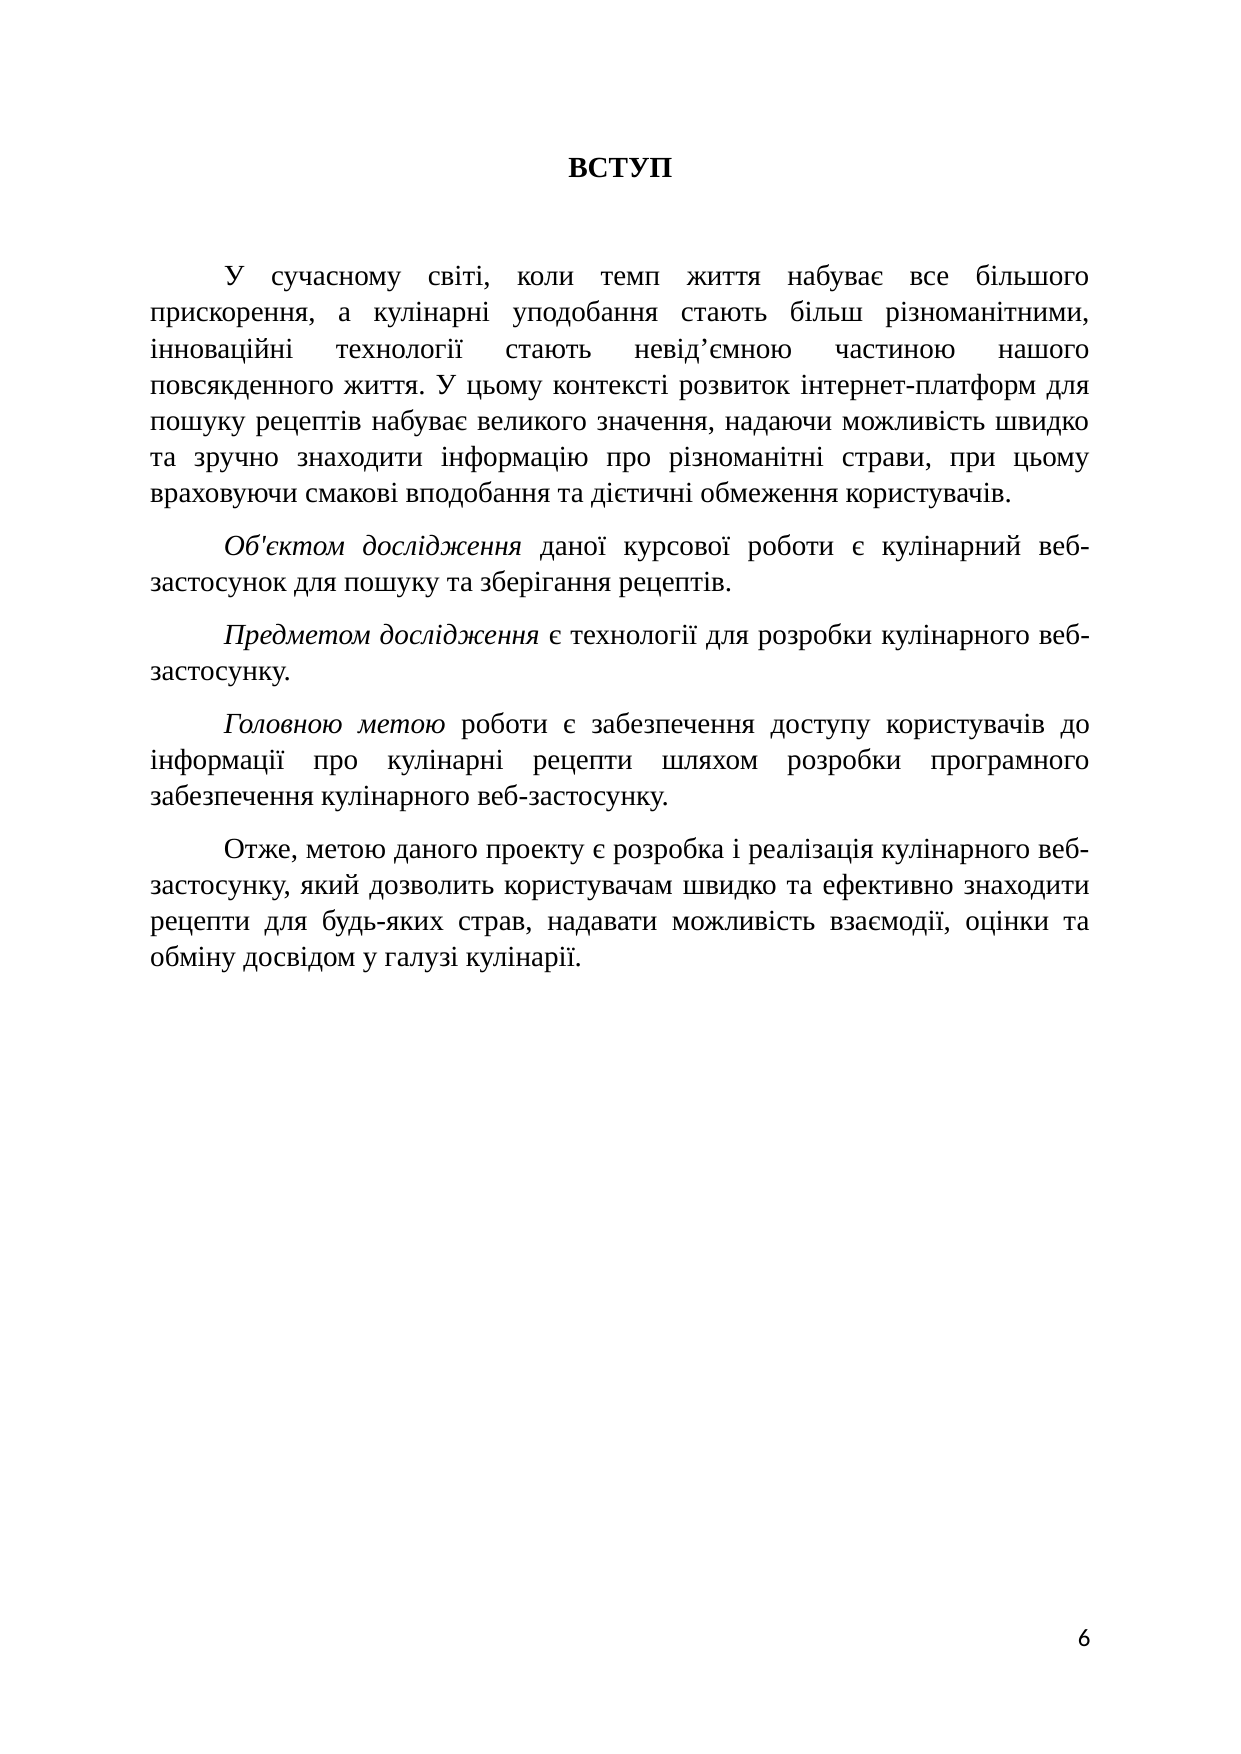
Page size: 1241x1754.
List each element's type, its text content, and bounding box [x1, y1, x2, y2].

text ВСТУП [150, 150, 1090, 183]
text Предметом дослідження є технології для розробки кулінарного веб-застосунку. [150, 617, 1090, 687]
text Об'єктом дослідження даної курсової роботи є кулінарний веб-застосунок для пошуку та зберігання рецептів. [150, 528, 1090, 598]
text Головною метою роботи є забезпечення доступу користувачів до інформації про кулінарні рецепти шляхом розробки програмного забезпечення кулінарного веб-застосунку. [150, 706, 1090, 812]
text У сучасному світі, коли темп життя набуває все більшого прискорення, а кулінарні уподобання стають більш різноманітними, інноваційні технології стають невід’ємною частиною нашого повсякденного життя. У цьому контексті розвиток інтернет-платформ для пошуку рецептів набуває великого значення, надаючи можливість швидко та зручно знаходити інформацію про різноманітні страви, при цьому враховуючи смакові вподобання та дієтичні обмеження користувачів. [150, 258, 1090, 509]
text Отже, метою даного проекту є розробка і реалізація кулінарного веб-застосунку, який дозволить користувачам швидко та ефективно знаходити рецепти для будь-яких страв, надавати можливість взаємодії, оцінки та обміну досвідом у галузі кулінарії. [150, 831, 1090, 973]
